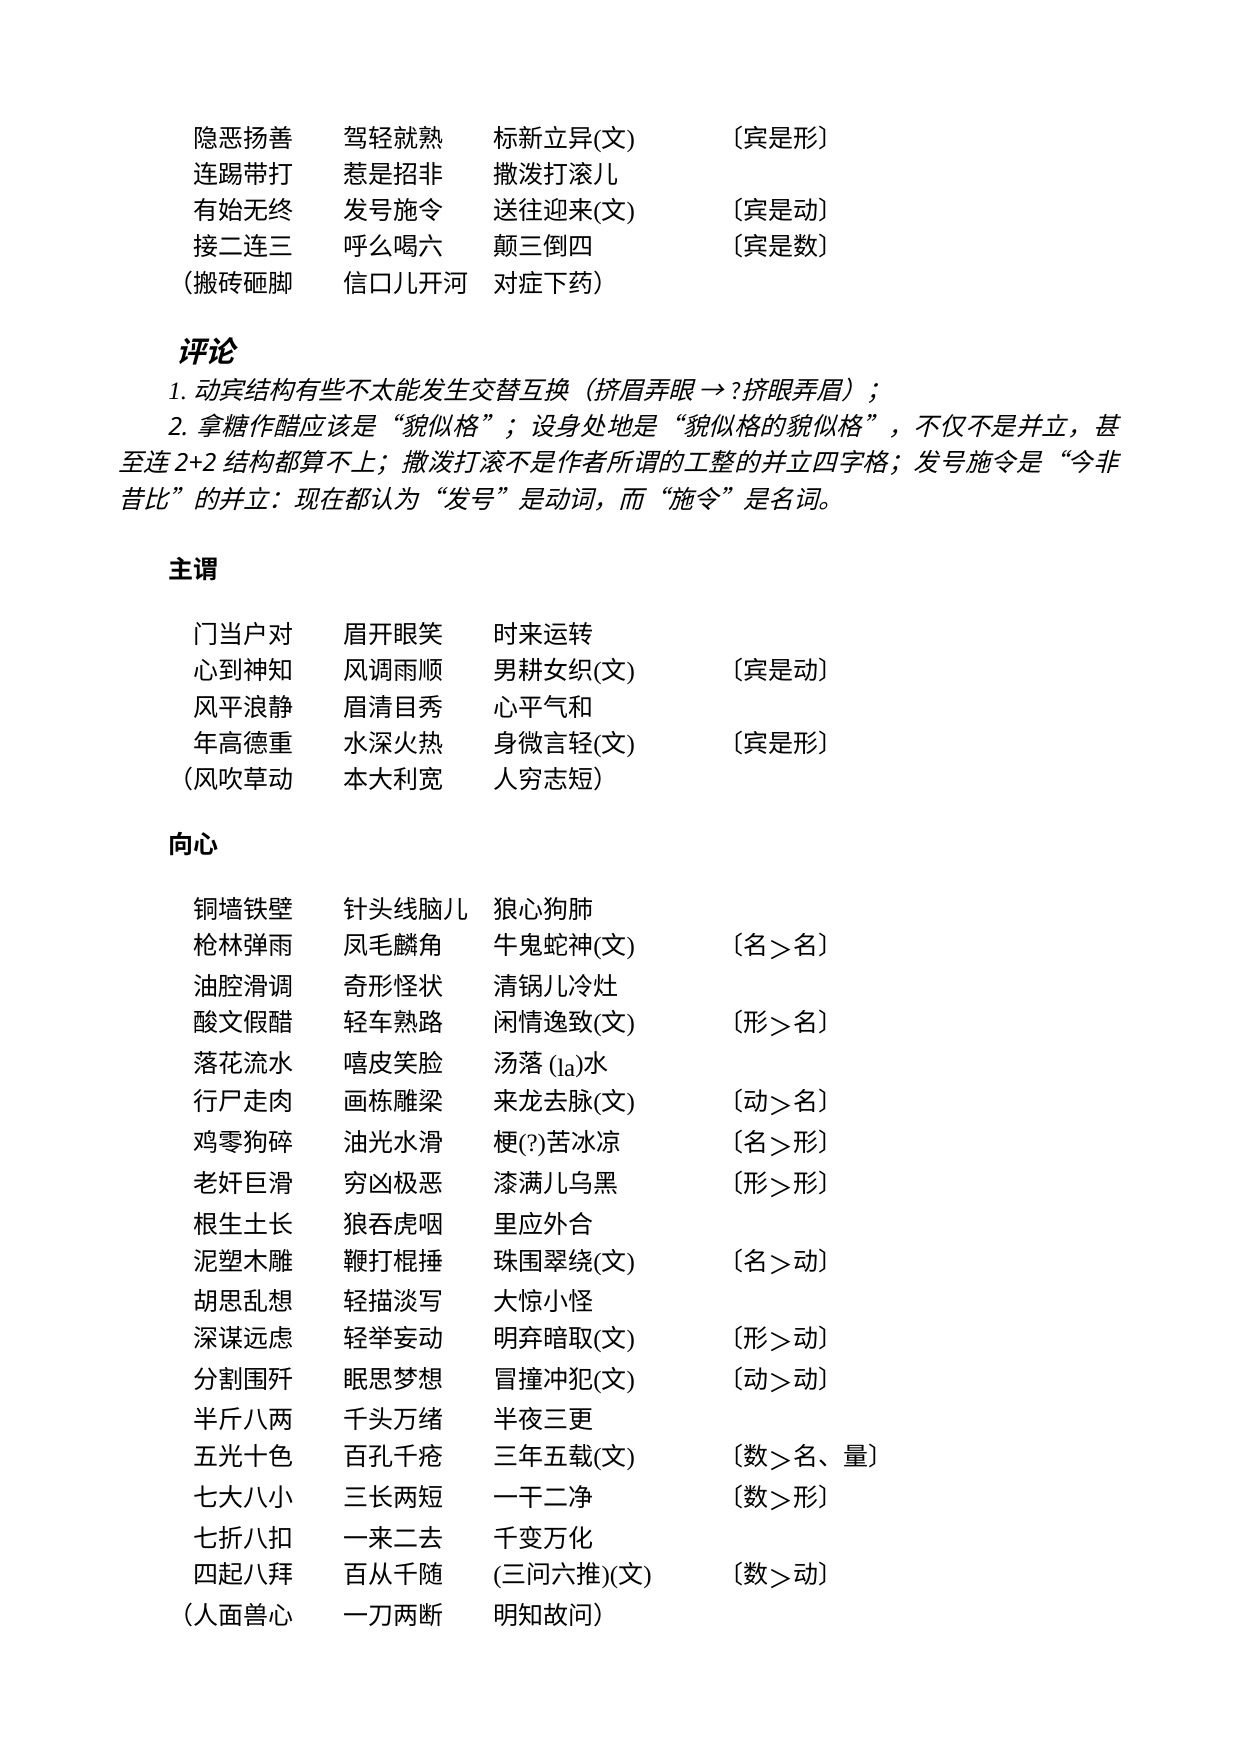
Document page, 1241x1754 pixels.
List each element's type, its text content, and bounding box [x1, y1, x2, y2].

text 油腔滑调 奇形怪状 清锅儿冷灶 [118, 967, 1122, 1003]
text 年高德重 水深火热 身微言轻(文) 〔宾是形〕 [118, 723, 1122, 759]
text 七折八扣 一来二去 千变万化 [118, 1518, 1122, 1554]
text 向心 [118, 824, 1122, 861]
text 落花流水 嘻皮笑脸 汤落 (la)水 [118, 1044, 1122, 1082]
text 评论 [118, 328, 1122, 370]
text 心到神知 风调雨顺 男耕女织(文) 〔宾是动〕 [118, 651, 1122, 687]
text 鸡零狗碎 油光水滑 梗(?)苦冰凉 〔名＞形〕 [118, 1123, 1122, 1164]
text 四起八拜 百从千随 (三问六推)(文) 〔数＞动〕 [118, 1554, 1122, 1595]
text 胡思乱想 轻描淡写 大惊小怪 [118, 1282, 1122, 1318]
text 根生土长 狼吞虎咽 里应外合 [118, 1205, 1122, 1241]
text 2. 拿糖作醋应该是“貌似格”；设身处地是“貌似格的貌似格”，不仅不是并立，甚至连2+2结构都算不上；撒泼打滚不是作者所谓的工整的并立四字格；发号施令是“今非昔比”的并立：现在都认为“发号”是动词，而“施令”是名词。 [118, 407, 1122, 515]
text 风平浪静 眉清目秀 心平气和 [118, 687, 1122, 723]
text 半斤八两 千头万绪 半夜三更 [118, 1400, 1122, 1436]
text 连踢带打 惹是招非 撒泼打滚儿 [118, 154, 1122, 191]
text 有始无终 发号施令 送往迎来(文) 〔宾是动〕 [118, 191, 1122, 227]
text 五光十色 百孔千疮 三年五载(文) 〔数＞名、量〕 [118, 1436, 1122, 1477]
text 分割围歼 眠思梦想 冒撞冲犯(文) 〔动＞动〕 [118, 1359, 1122, 1400]
text 深谋远虑 轻举妄动 明弃暗取(文) 〔形＞动〕 [118, 1318, 1122, 1359]
text （风吹草动 本大利宽 人穷志短） [118, 759, 1122, 796]
text 行尸走肉 画栋雕梁 来龙去脉(文) 〔动＞名〕 [118, 1082, 1122, 1123]
text （人面兽心 一刀两断 明知故问） [118, 1595, 1122, 1632]
text 老奸巨滑 穷凶极恶 漆满儿乌黑 〔形＞形〕 [118, 1164, 1122, 1205]
text 接二连三 呼么喝六 颠三倒四 〔宾是数〕 [118, 227, 1122, 263]
text 1. 动宾结构有些不太能发生交替互换（挤眉弄眼 → ?挤眼弄眉）； [118, 370, 1122, 407]
text 枪林弹雨 凤毛麟角 牛鬼蛇神(文) 〔名＞名〕 [118, 926, 1122, 967]
text 隐恶扬善 驾轻就熟 标新立异(文) 〔宾是形〕 [118, 118, 1122, 154]
text 酸文假醋 轻车熟路 闲情逸致(文) 〔形＞名〕 [118, 1003, 1122, 1044]
text 泥塑木雕 鞭打棍捶 珠围翠绕(文) 〔名＞动〕 [118, 1241, 1122, 1282]
text （搬砖砸脚 信口儿开河 对症下药） [118, 263, 1122, 299]
text 七大八小 三长两短 一干二净 〔数＞形〕 [118, 1477, 1122, 1518]
text 铜墙铁壁 针头线脑儿 狼心狗肺 [118, 889, 1122, 926]
text 门当户对 眉开眼笑 时来运转 [118, 614, 1122, 651]
text 主谓 [118, 549, 1122, 586]
